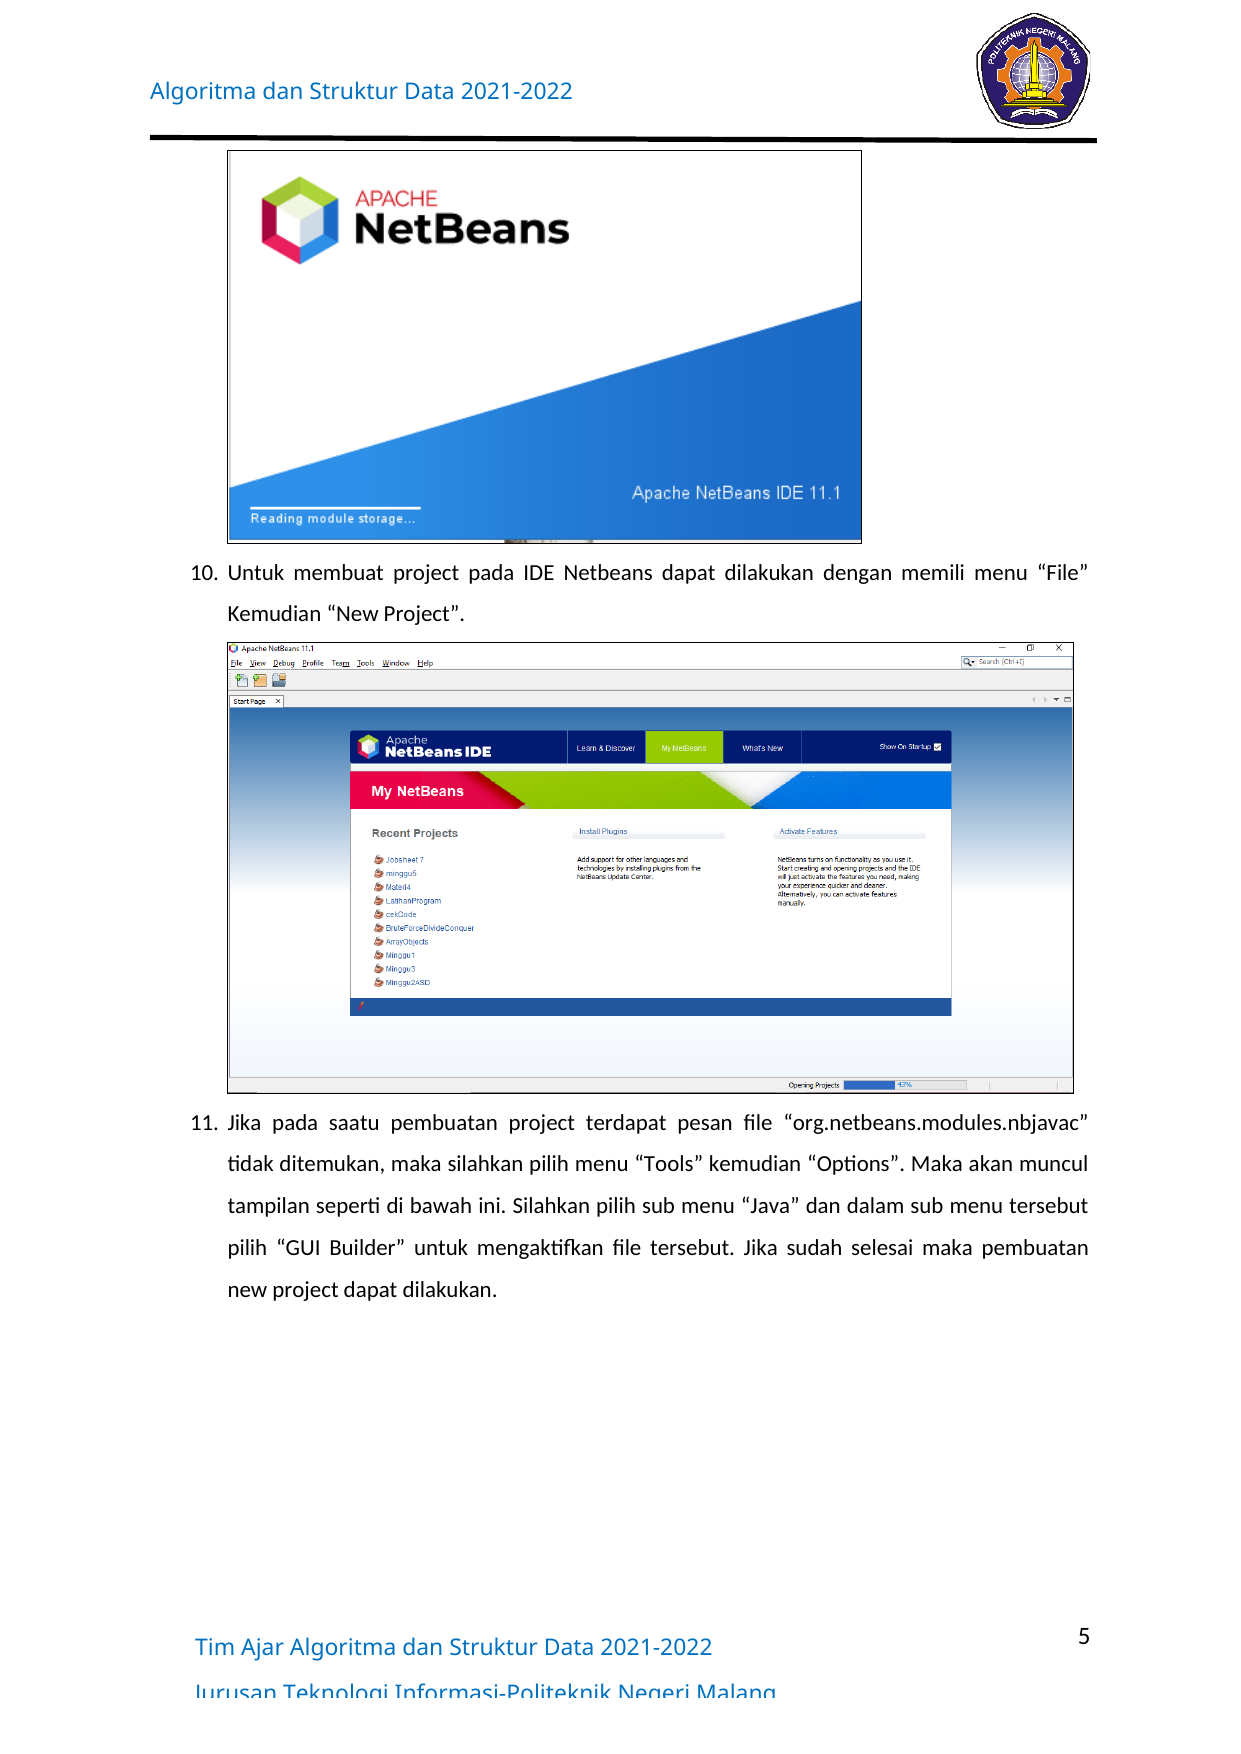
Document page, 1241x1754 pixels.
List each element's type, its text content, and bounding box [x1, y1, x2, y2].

picture [228, 151, 861, 543]
picture [228, 643, 1073, 1093]
list Untuk membuat project pada IDE Netbeans dapat dilakukan dengan memili menu “File” Kemudian “New Project”. [190, 558, 1090, 628]
list Jika pada saatu pembuatan project terdapat pesan file “org.netbeans.modules.nbjavac” tidak ditemukan, maka silahkan pilih menu “Tools” kemudian “Options”. Maka akan muncul tampilan seperti di bawah ini. Silahkan pilih sub menu “Java” dan dalam sub menu tersebut pilih “GUI Builder” untuk mengaktifkan file tersebut. Jika sudah selesai maka pembuatan new project dapat dilakukan. [190, 1108, 1090, 1303]
picture [976, 13, 1091, 129]
